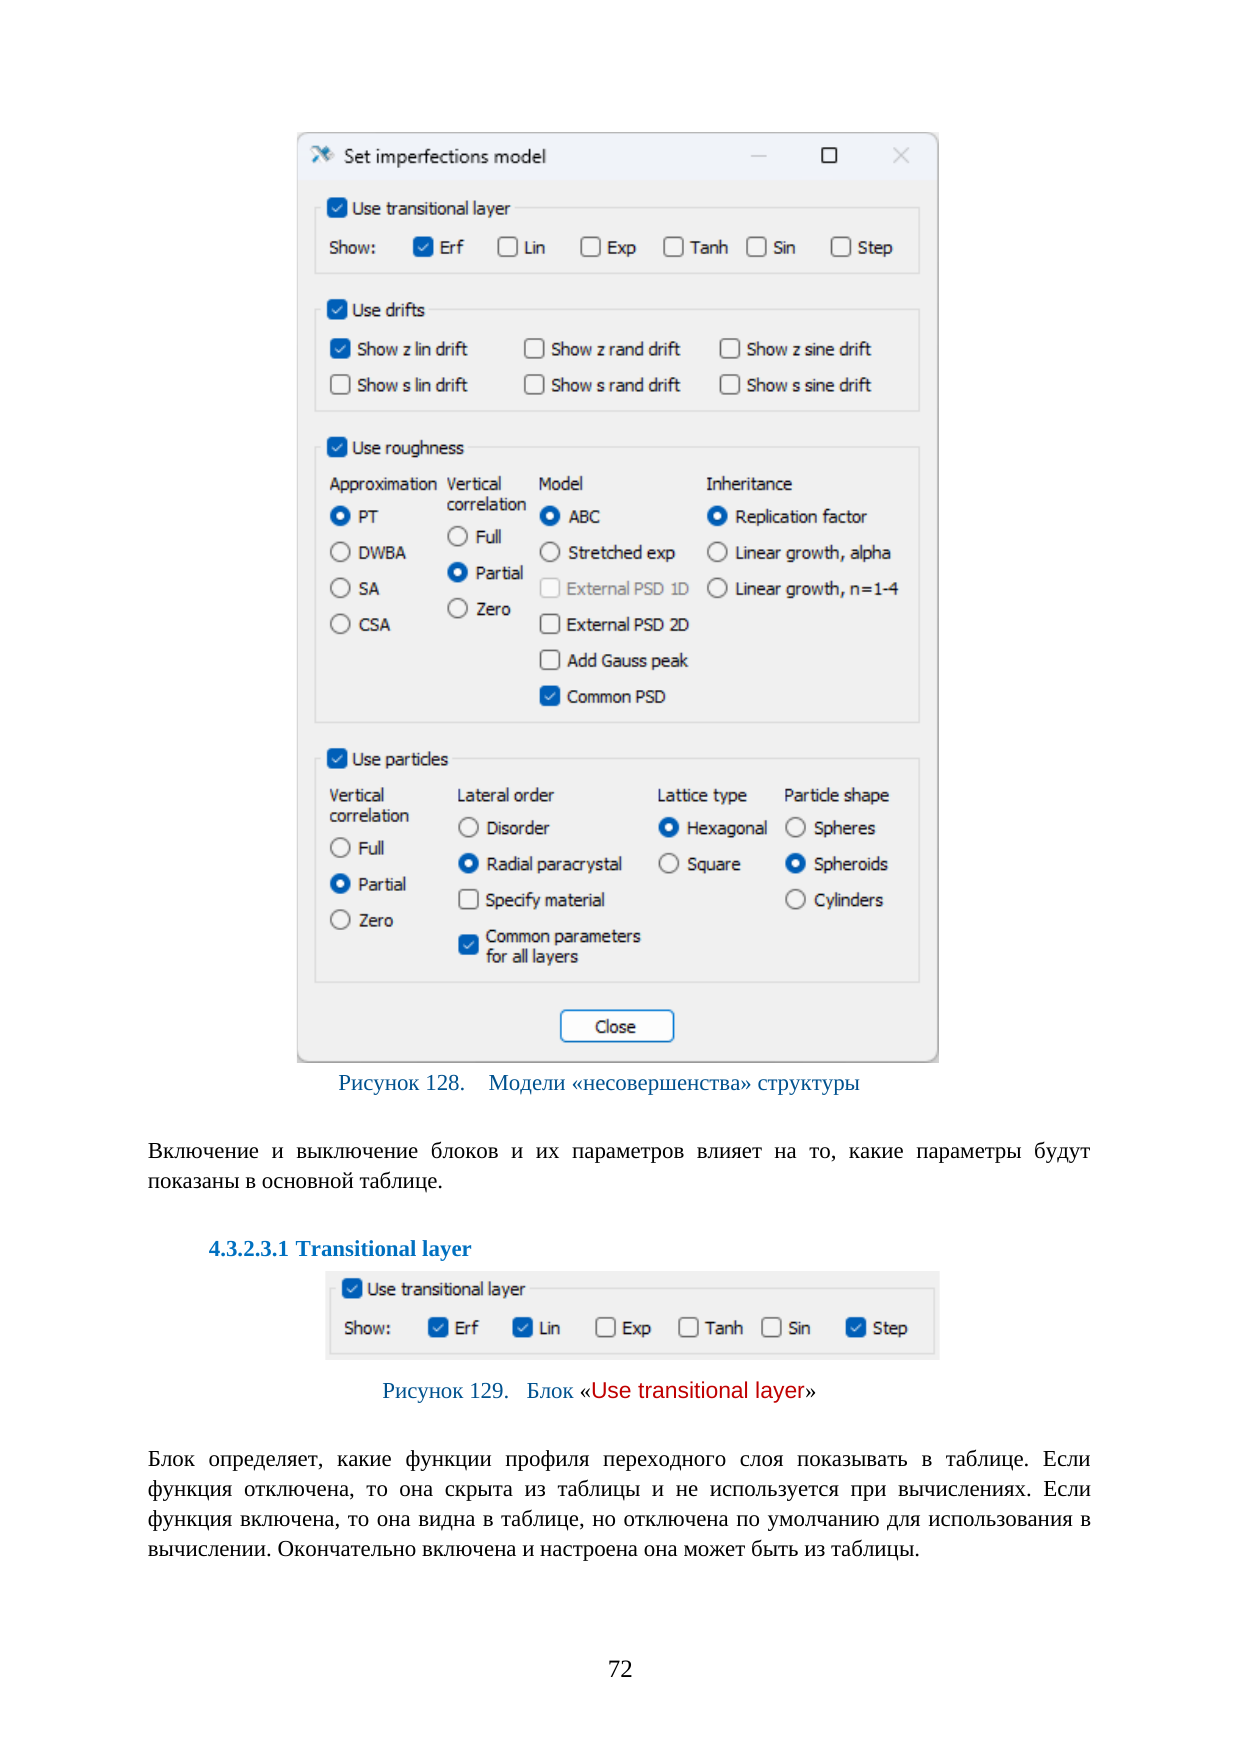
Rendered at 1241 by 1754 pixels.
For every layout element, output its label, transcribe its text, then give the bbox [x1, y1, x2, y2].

picture [325, 1271, 940, 1360]
text Включение и выключение блоков и их параметров влияет на то, какие параметры будут показаны в основной таблице. [148, 1137, 1093, 1194]
text Блок определяет, какие функции профиля переходного слоя показывать в таблице. Если функция отключена, то она скрыта из таблицы и не используется при вычислениях. Если функция включена, то она видна в таблице, но отключена по умолчанию для использования в вычислении. Окончательно включена и настроена она может быть из таблицы. [148, 1445, 1093, 1562]
subtitle Transitional layer [209, 1235, 1093, 1261]
picture [296, 132, 939, 1063]
